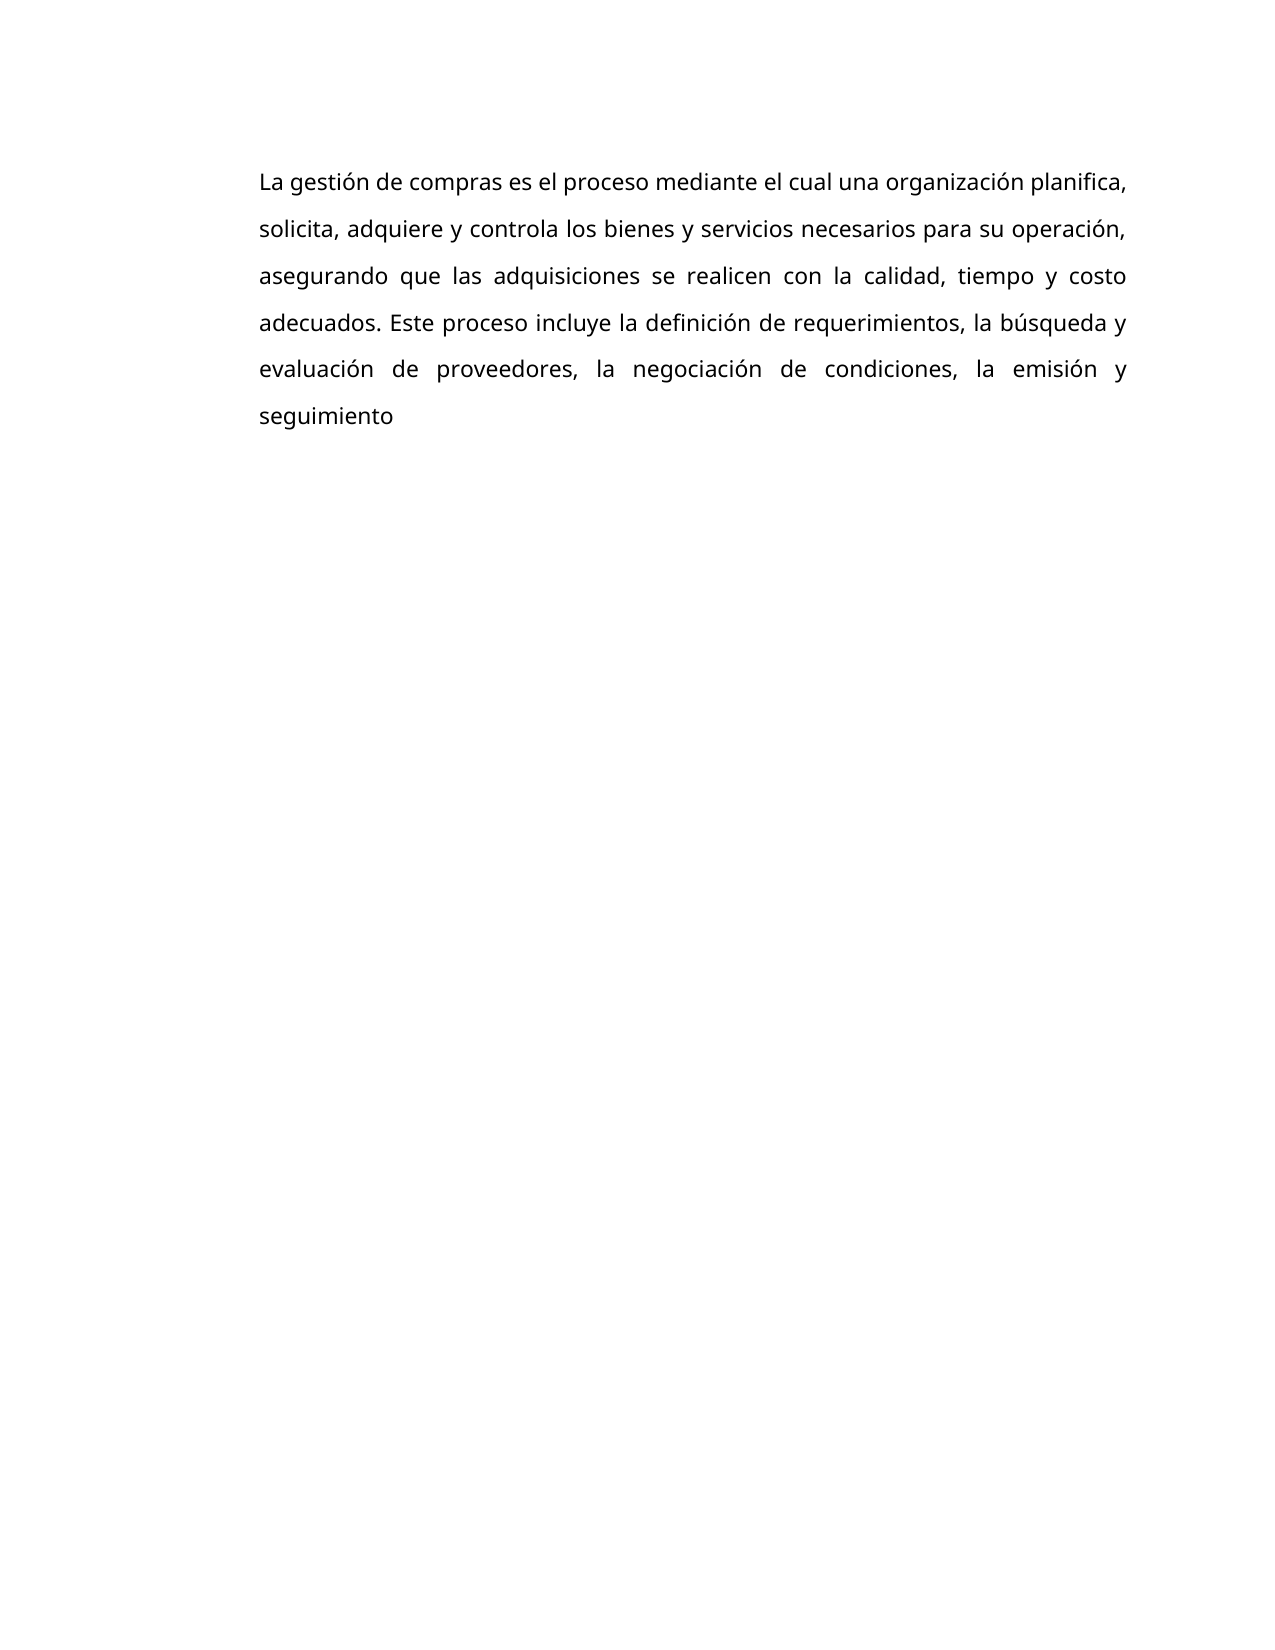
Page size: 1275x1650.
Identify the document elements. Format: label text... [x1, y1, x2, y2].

text La gestión de compras es el proceso mediante el cual una organización planifica, solicita, adquiere y controla los bienes y servicios necesarios para su operación, asegurando que las adquisiciones se realicen con la calidad, tiempo y costo adecuados. Este proceso incluye la definición de requerimientos, la búsqueda y evaluación de proveedores, la negociación de condiciones, la emisión y seguimiento [259, 166, 1127, 432]
